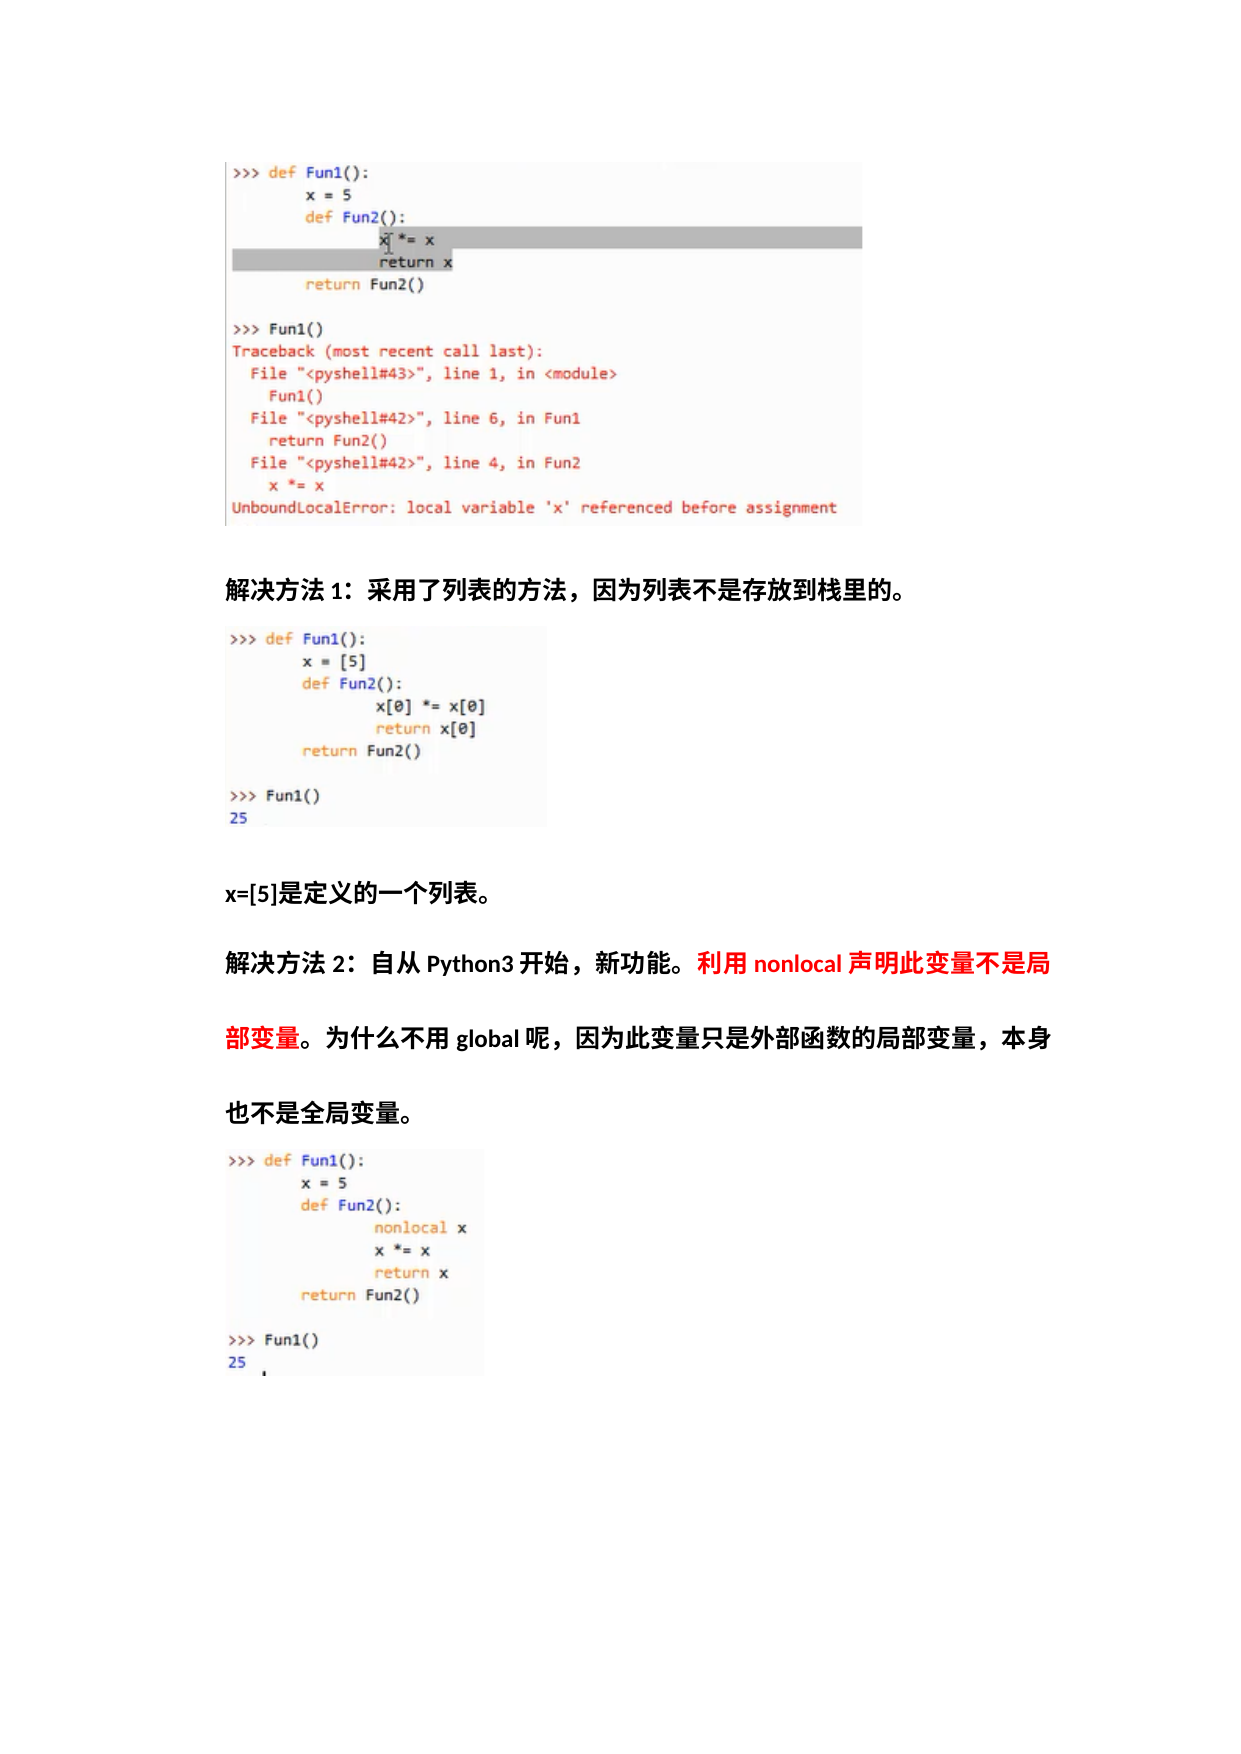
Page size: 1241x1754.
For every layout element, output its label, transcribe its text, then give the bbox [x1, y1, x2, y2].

picture [225, 1149, 485, 1376]
list x=[5]是定义的一个列表。 [225, 859, 1053, 924]
picture [225, 162, 863, 526]
picture [225, 626, 547, 827]
list 解决方法2：自从Python3开始，新功能。利用nonlocal 声明此变量不是局部变量。为什么不用global呢，因为此变量只是外部函数的局部变量，本身也不是全局变量。 [225, 929, 1053, 1144]
list 解决方法1：采用了列表的方法，因为列表不是存放到栈里的。 [225, 556, 1053, 621]
